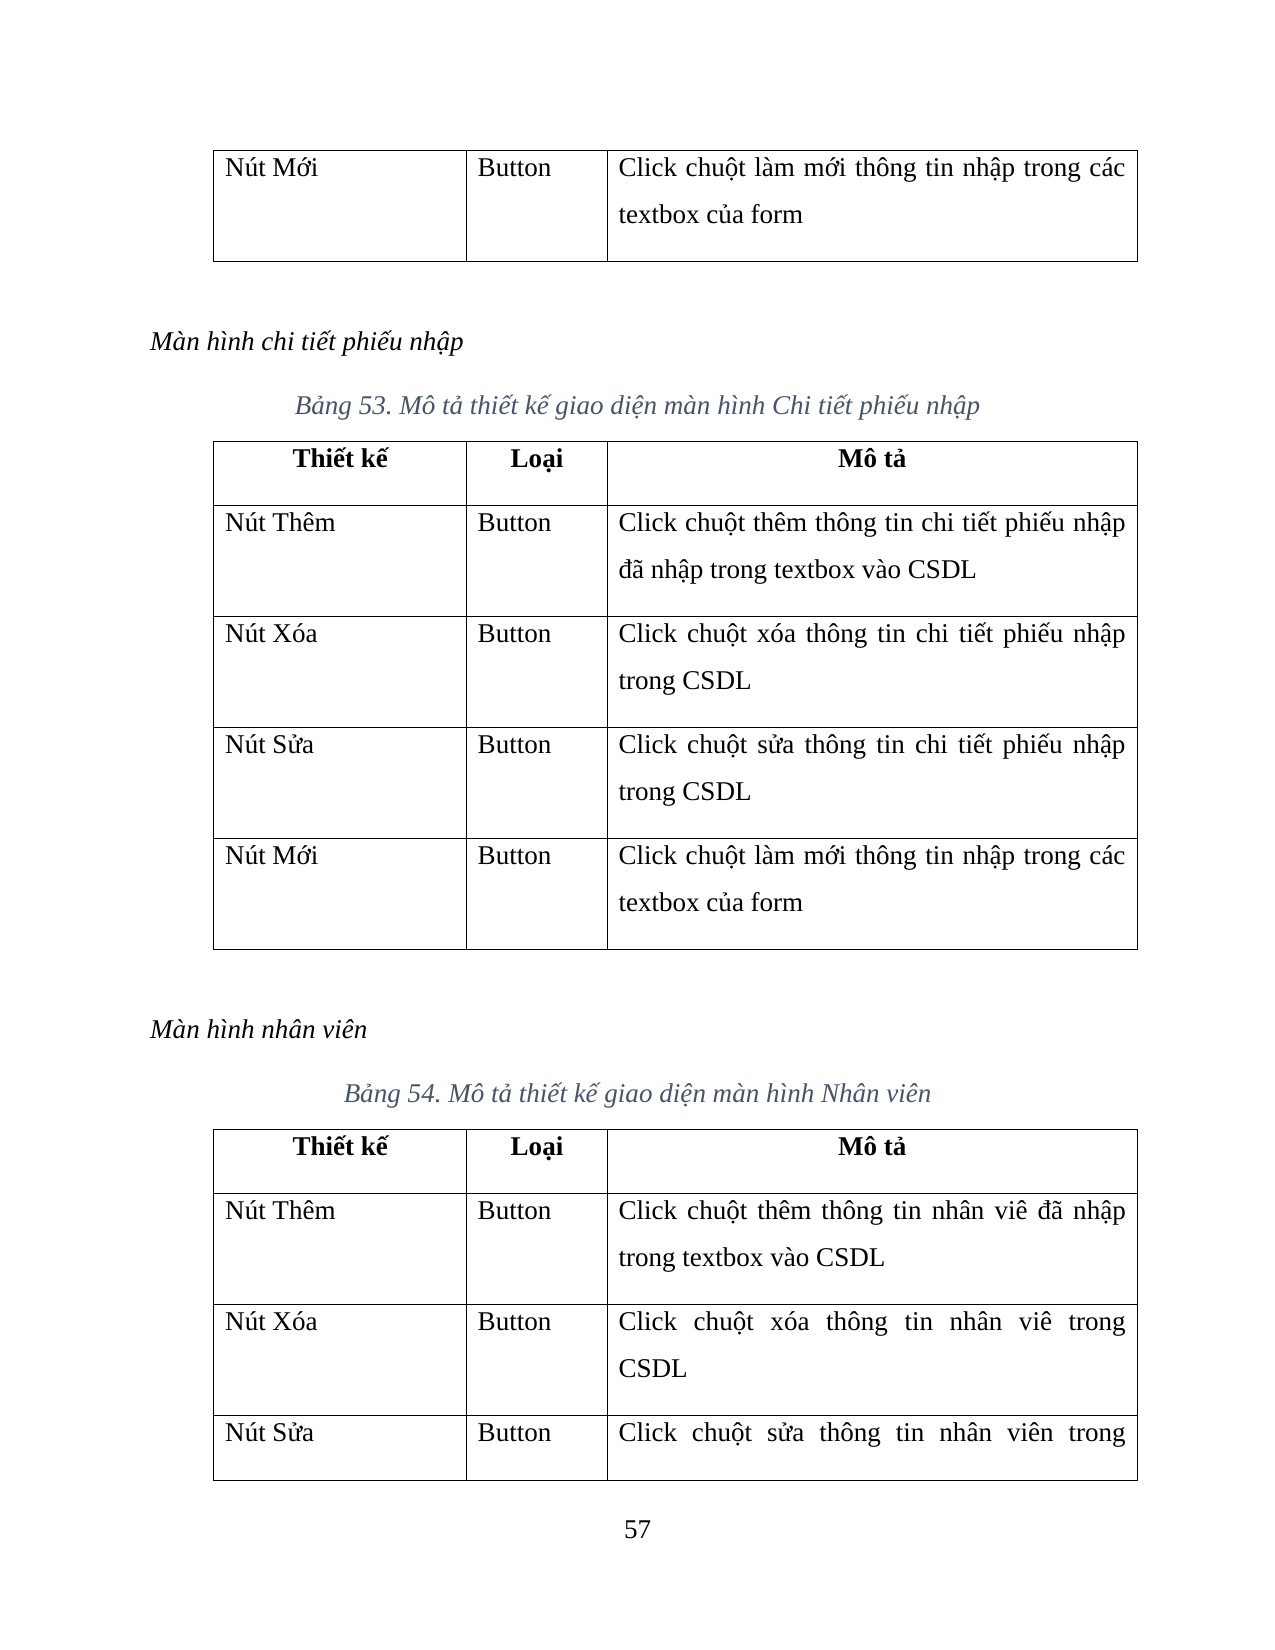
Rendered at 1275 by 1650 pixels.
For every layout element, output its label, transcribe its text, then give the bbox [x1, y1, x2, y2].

table_header Mô tả [608, 442, 1137, 505]
table_cell Click chuột làm mới thông tin nhập trong các textbox của form [608, 151, 1137, 261]
text Màn hình chi tiết phiếu nhập [150, 325, 1125, 357]
table_cell Button [467, 1194, 607, 1304]
table_header Thiết kế [214, 442, 466, 505]
table_cell Button [467, 506, 607, 616]
table_cell Nút Mới [214, 151, 466, 261]
table_cell Click chuột làm mới thông tin nhập trong các textbox của form [608, 839, 1137, 949]
table_cell Click chuột xóa thông tin chi tiết phiếu nhập trong CSDL [608, 617, 1137, 727]
table_cell Nút Xóa [214, 617, 466, 727]
text Bảng 53. Mô tả thiết kế giao diện màn hình Chi tiết phiếu nhập [150, 389, 1125, 420]
table_cell Click chuột thêm thông tin nhân viê đã nhập trong textbox vào CSDL [608, 1194, 1137, 1304]
table_cell Click chuột sửa thông tin chi tiết phiếu nhập trong CSDL [608, 728, 1137, 838]
table_header Thiết kế [214, 1130, 466, 1193]
table_cell Click chuột xóa thông tin nhân viê trong CSDL [608, 1305, 1137, 1415]
text Bảng 54. Mô tả thiết kế giao diện màn hình Nhân viên [150, 1077, 1125, 1108]
table_header Loại [467, 442, 607, 505]
table_cell Button [467, 728, 607, 838]
table_cell Button [467, 151, 607, 261]
table_cell Nút Thêm [214, 506, 466, 616]
table_cell Button [467, 1416, 607, 1480]
table_cell Nút Sửa [214, 728, 466, 838]
table_header Mô tả [608, 1130, 1137, 1193]
table_cell Nút Xóa [214, 1305, 466, 1415]
table_cell Click chuột thêm thông tin chi tiết phiếu nhập đã nhập trong textbox vào CSDL [608, 506, 1137, 616]
table_header Loại [467, 1130, 607, 1193]
table_cell Button [467, 1305, 607, 1415]
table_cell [608, 1416, 1137, 1480]
table_cell Button [467, 839, 607, 949]
table_cell Nút Thêm [214, 1194, 466, 1304]
table_cell Nút Sửa [214, 1416, 466, 1480]
table_cell Button [467, 617, 607, 727]
text Màn hình nhân viên [150, 1014, 1125, 1045]
table_cell Nút Mới [214, 839, 466, 949]
